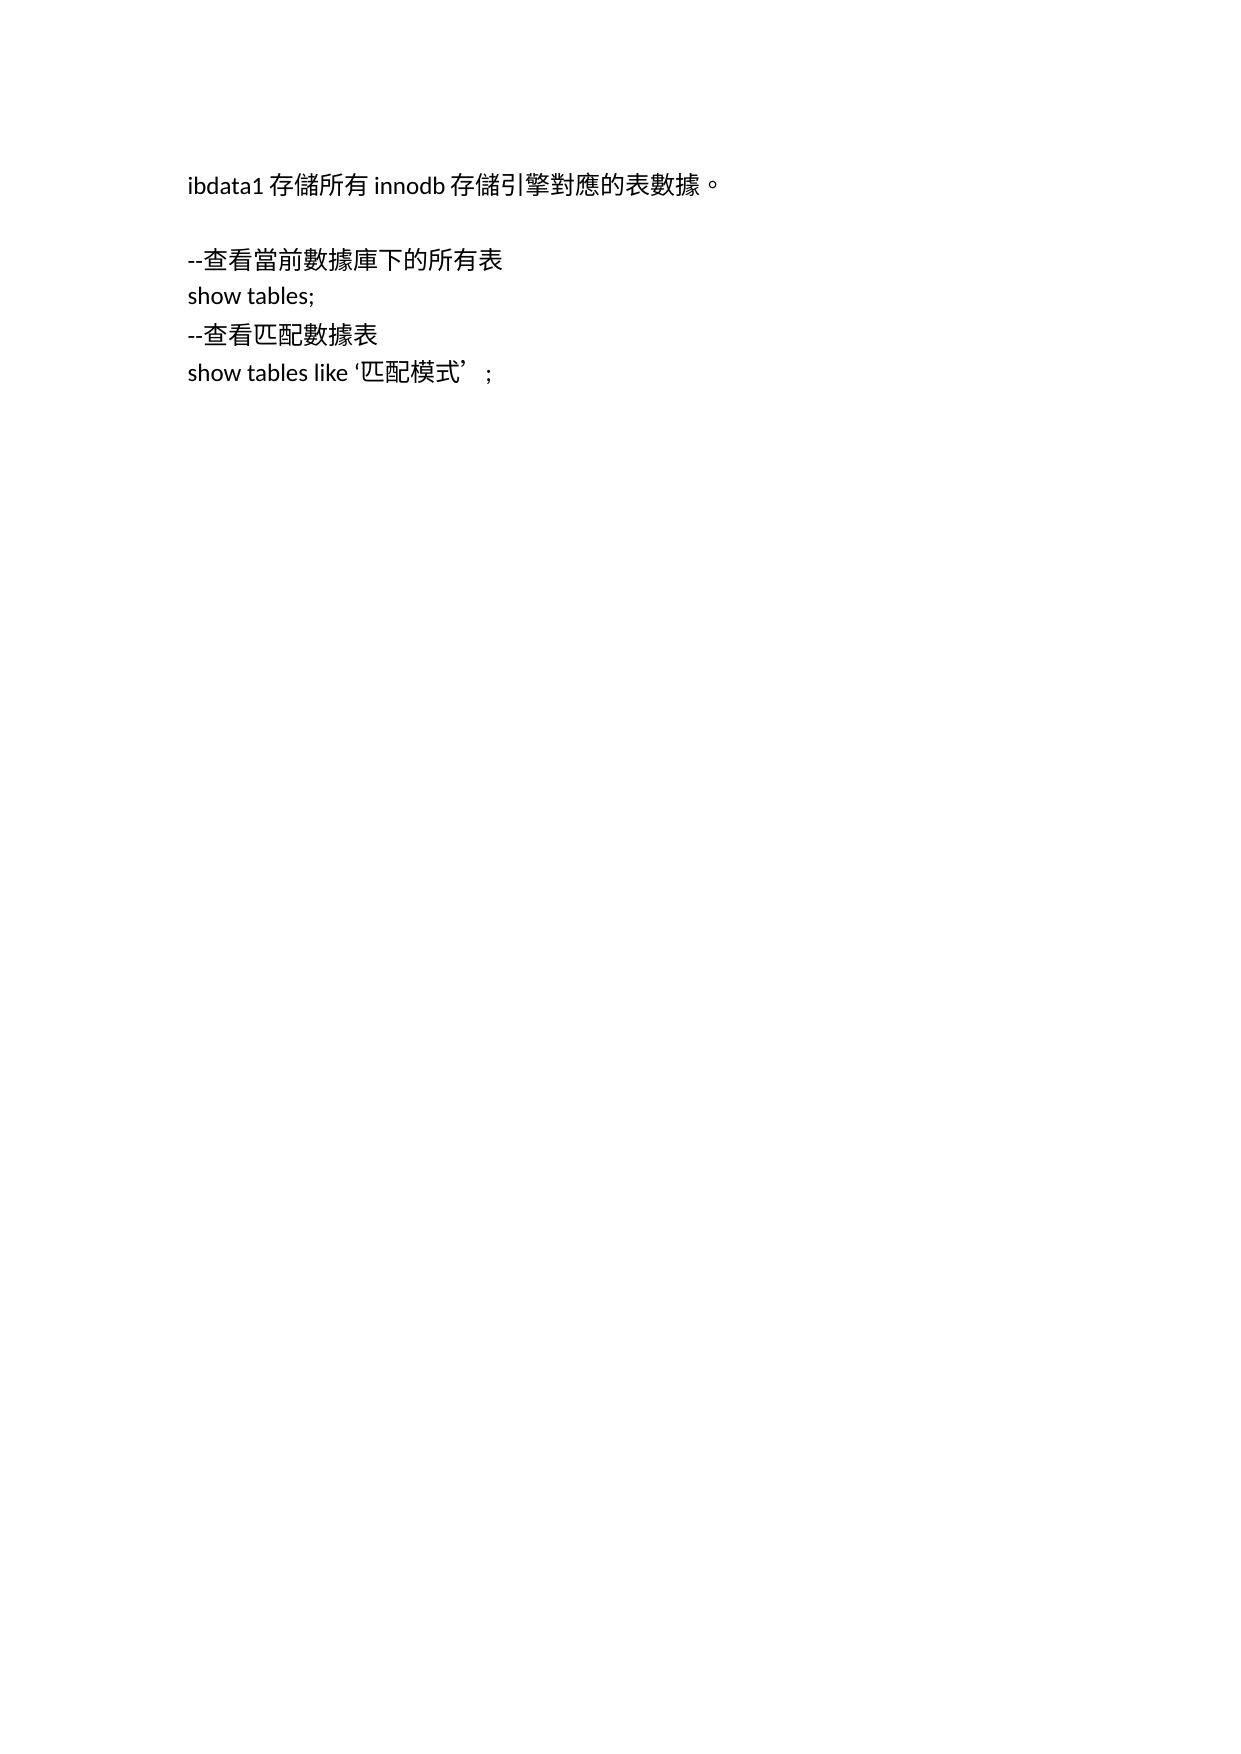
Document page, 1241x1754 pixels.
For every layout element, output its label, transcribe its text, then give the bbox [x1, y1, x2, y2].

text --查看匹配數據表 [187, 314, 1053, 352]
text ibdata1存儲所有innodb存儲引擎對應的表數據。 [187, 164, 1053, 202]
text show tables; [187, 277, 1053, 314]
text --查看當前數據庫下的所有表 [187, 239, 1053, 277]
text show tables like ‘匹配模式’; [187, 352, 1053, 389]
